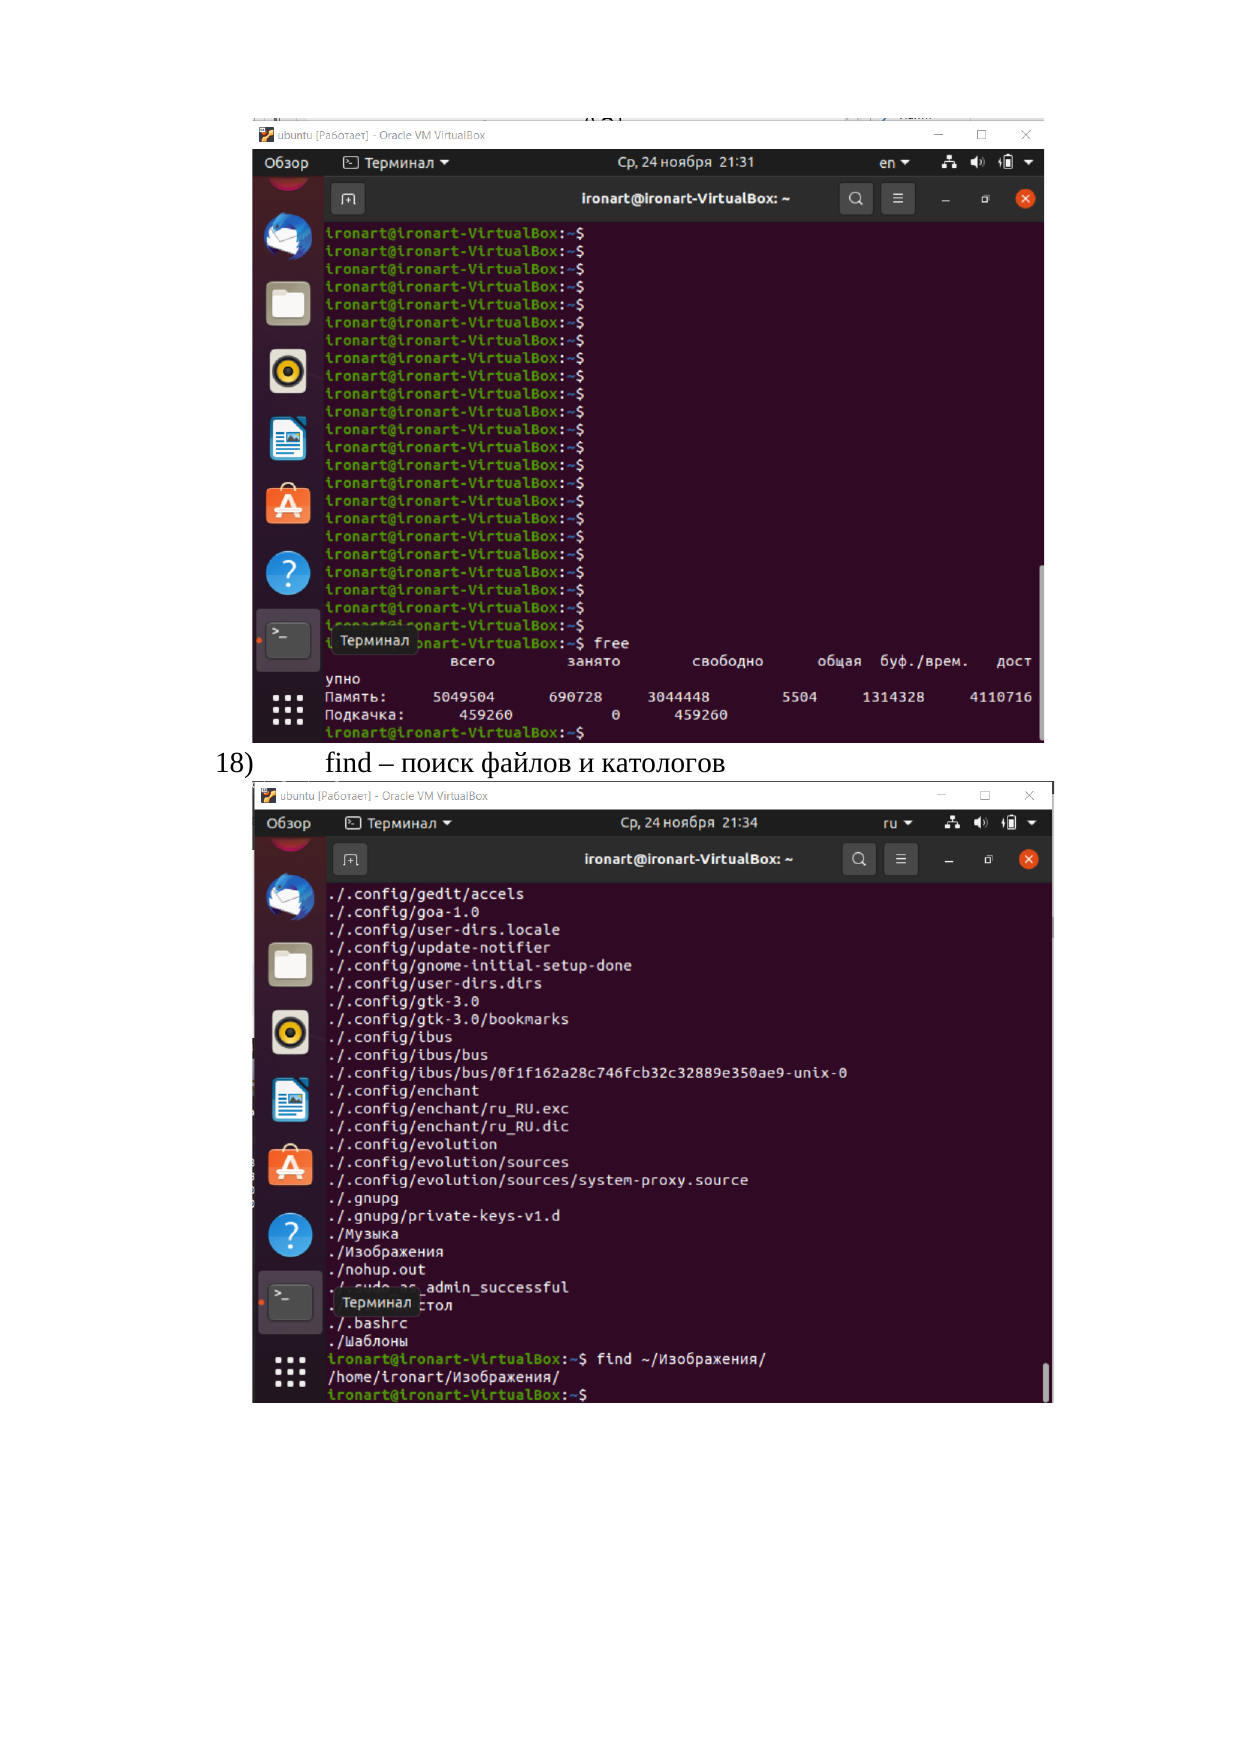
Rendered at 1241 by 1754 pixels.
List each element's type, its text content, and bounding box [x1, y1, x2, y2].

picture [252, 781, 1055, 1403]
list find – поиск файлов и катологов [215, 745, 1152, 778]
picture [252, 118, 1045, 743]
